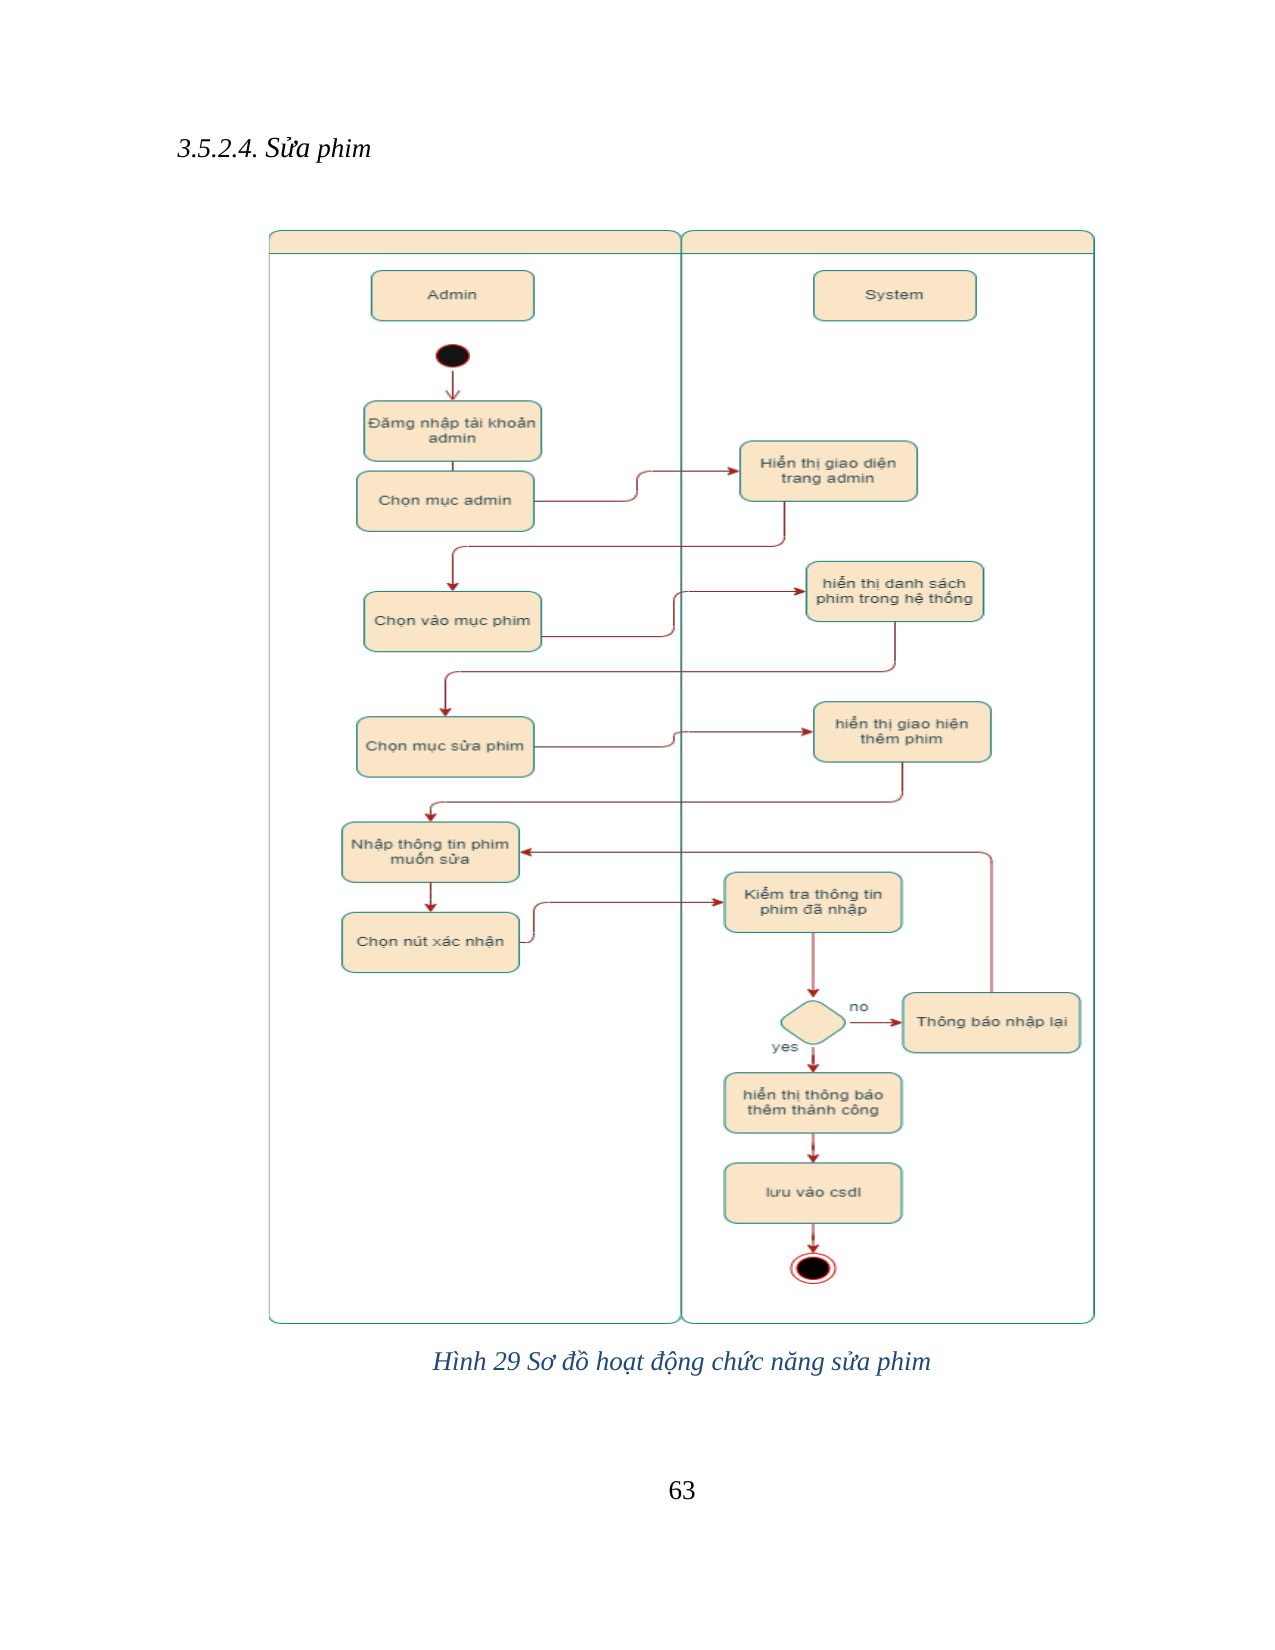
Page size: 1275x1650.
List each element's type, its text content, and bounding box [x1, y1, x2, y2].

text Sửa phim [177, 131, 1186, 164]
picture [268, 230, 1095, 1324]
text Hình 29 Sơ đồ hoạt động chức năng sửa phim [177, 1345, 1186, 1376]
